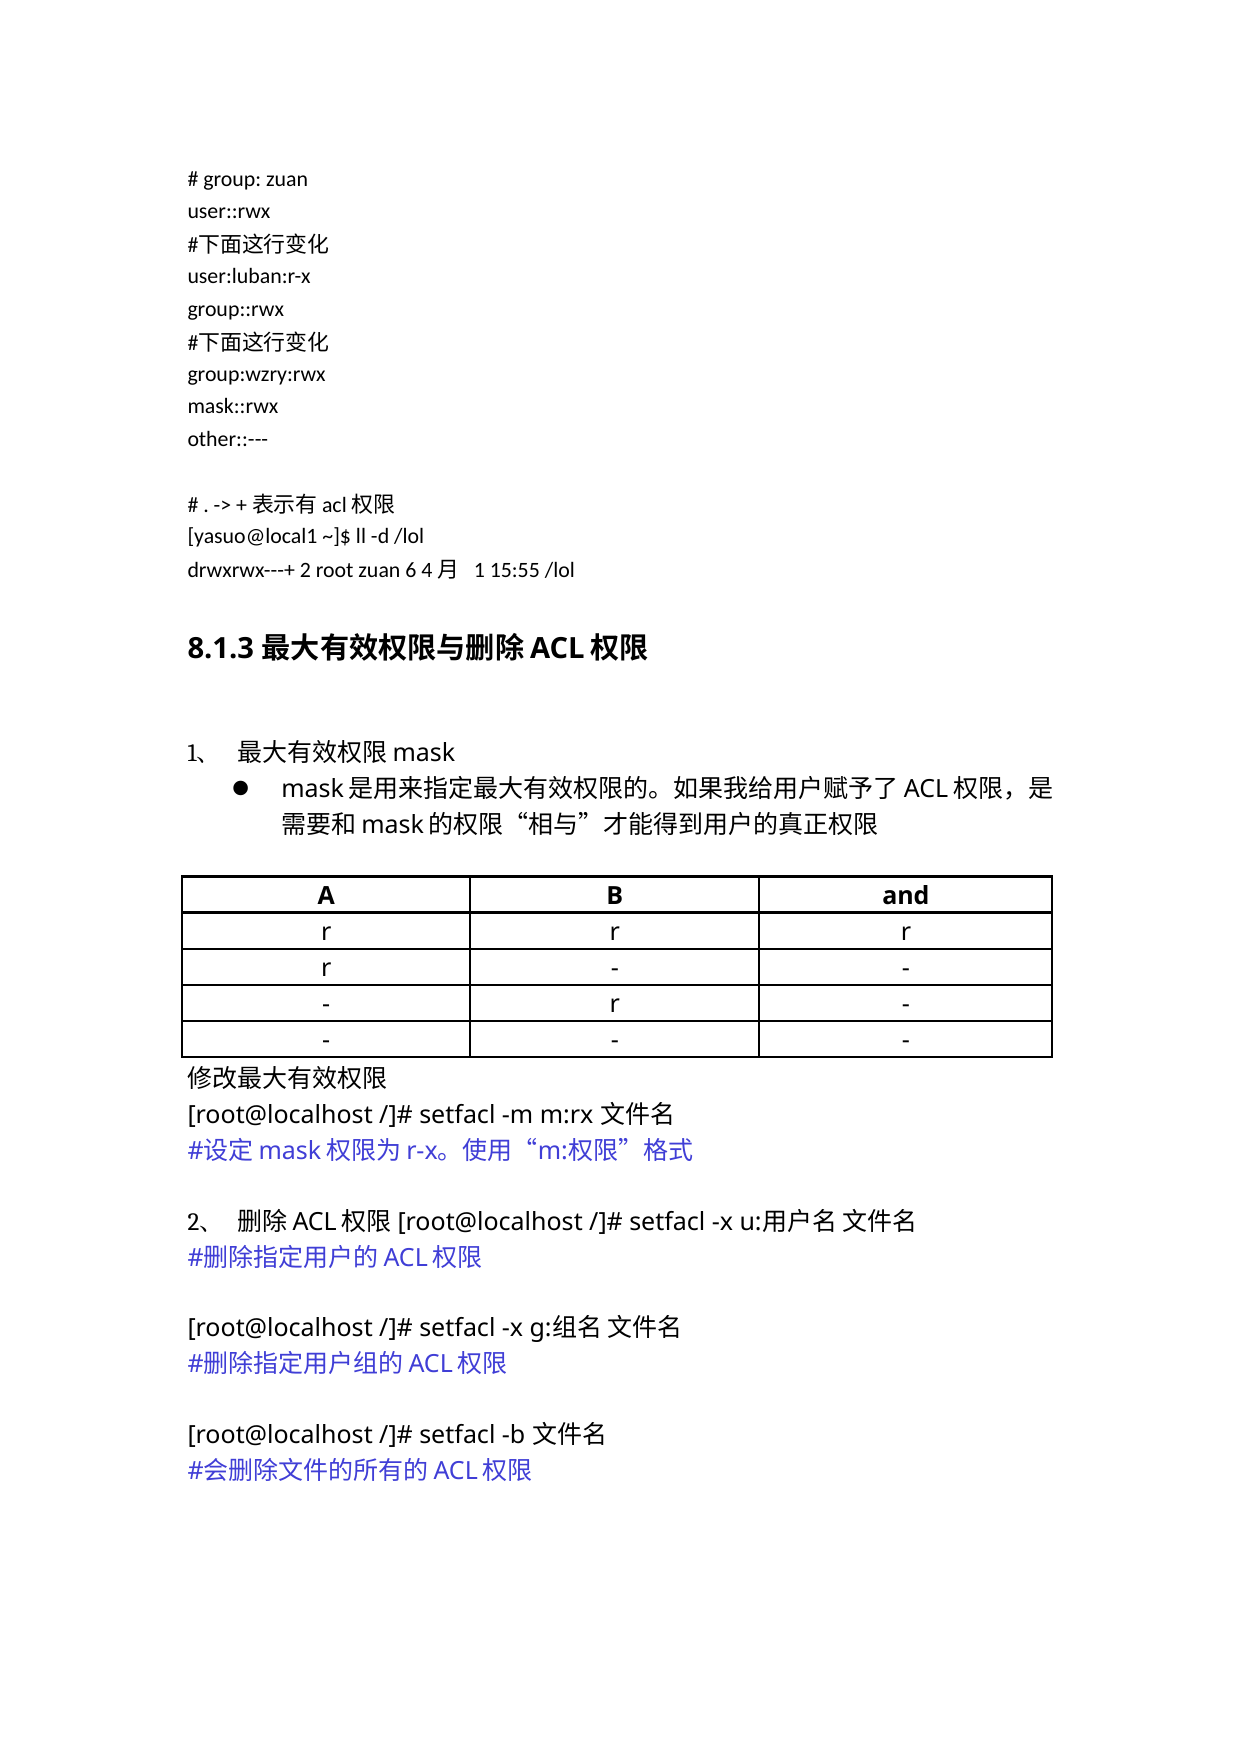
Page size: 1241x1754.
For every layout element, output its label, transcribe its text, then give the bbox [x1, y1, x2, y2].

text group:wzry:rwx [187, 357, 1053, 389]
text #会删除文件的所有的ACL权限 [187, 1450, 1053, 1487]
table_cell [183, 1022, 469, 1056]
list 最大有效权限mask [187, 732, 1053, 769]
list 删除ACL权限 [root@localhost /]# setfacl -x u:用户名 文件名 [187, 1201, 1053, 1237]
text group::rwx [187, 292, 1053, 324]
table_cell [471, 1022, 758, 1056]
text # . -> + 表示有acl权限 [187, 487, 1053, 519]
text [root@localhost /]# setfacl -b 文件名 [187, 1414, 1053, 1450]
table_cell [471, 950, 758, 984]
text #删除指定用户组的ACL权限 [187, 1344, 1053, 1380]
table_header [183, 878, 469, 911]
text mask::rwx [187, 389, 1053, 422]
text #下面这行变化 [187, 324, 1053, 357]
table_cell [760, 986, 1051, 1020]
text [root@localhost /]# setfacl -x g:组名 文件名 [187, 1307, 1053, 1344]
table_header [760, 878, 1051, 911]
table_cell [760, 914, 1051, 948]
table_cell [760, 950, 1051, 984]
text 修改最大有效权限 [187, 1058, 1053, 1094]
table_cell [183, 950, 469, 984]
text #下面这行变化 [187, 227, 1053, 259]
text [root@localhost /]# setfacl -m m:rx 文件名 [187, 1094, 1053, 1131]
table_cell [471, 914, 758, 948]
text [yasuo@local1 ~]$ ll -d /lol [187, 519, 1053, 552]
text # group: zuan [187, 162, 1053, 194]
subtitle 8.1.3 最大有效权限与删除ACL权限 [187, 614, 1053, 679]
text user:luban:r-x [187, 259, 1053, 292]
list mask是用来指定最大有效权限的。如果我给用户赋予了ACL权限，是需要和mask的权限“相与”才能得到用户的真正权限 [231, 769, 1053, 841]
text #删除指定用户的ACL权限 [187, 1237, 1053, 1273]
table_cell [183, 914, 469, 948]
text user::rwx [187, 194, 1053, 227]
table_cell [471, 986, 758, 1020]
text #设定mask权限为r-x。使用“m:权限”格式 [187, 1131, 1053, 1167]
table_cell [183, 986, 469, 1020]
text drwxrwx---+ 2 root zuan 6 4月 1 15:55 /lol [187, 552, 1053, 584]
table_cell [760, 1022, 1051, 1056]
text other::--- [187, 422, 1053, 454]
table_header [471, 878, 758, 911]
